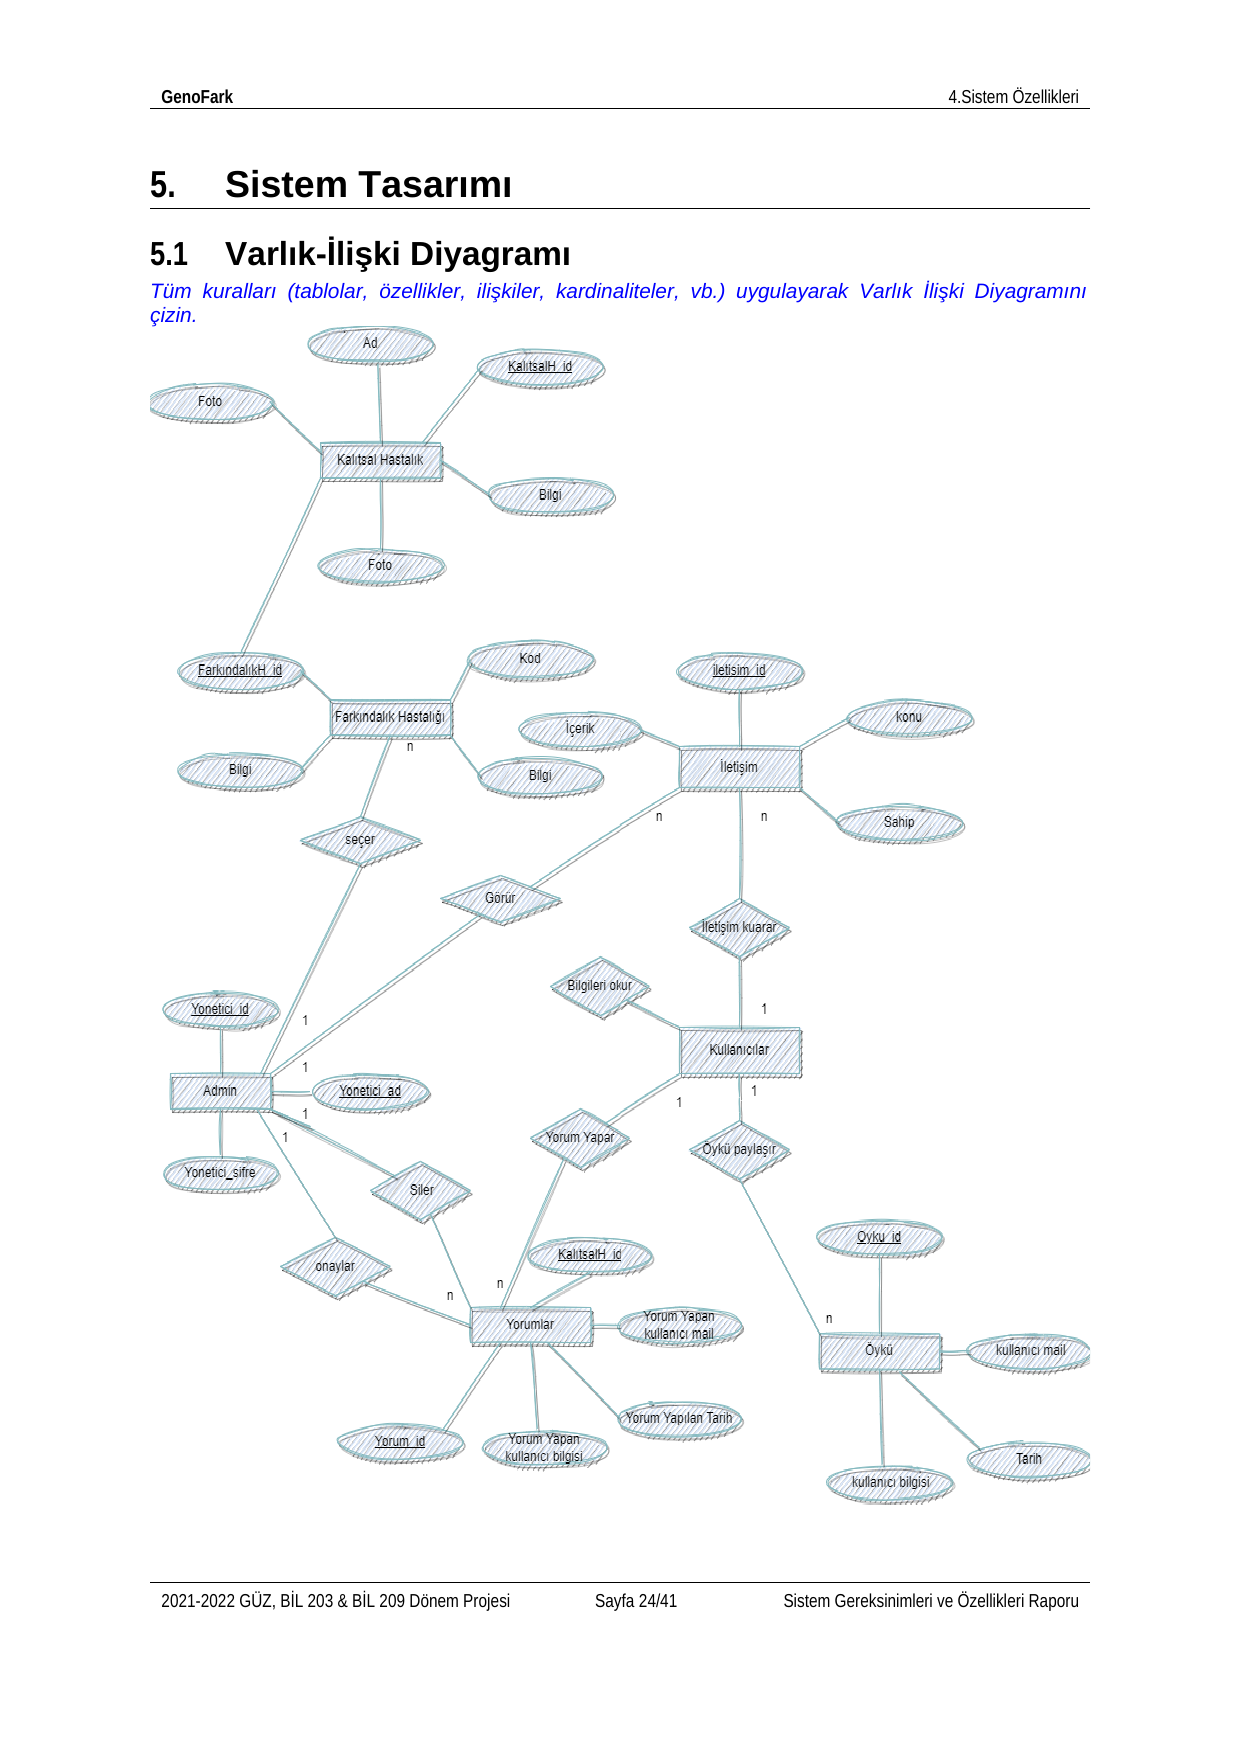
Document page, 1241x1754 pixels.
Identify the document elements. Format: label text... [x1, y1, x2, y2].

text Tüm kuralları (tablolar, özellikler, ilişkiler, kardinaliteler, vb.) uygulayarak Varlık İlişki Diyagramını çizin. [150, 278, 1090, 326]
subtitle Sistem Tasarımı [150, 162, 1090, 208]
picture [150, 326, 1091, 1505]
subtitle Varlık-İlişki Diyagramı [150, 234, 1090, 272]
